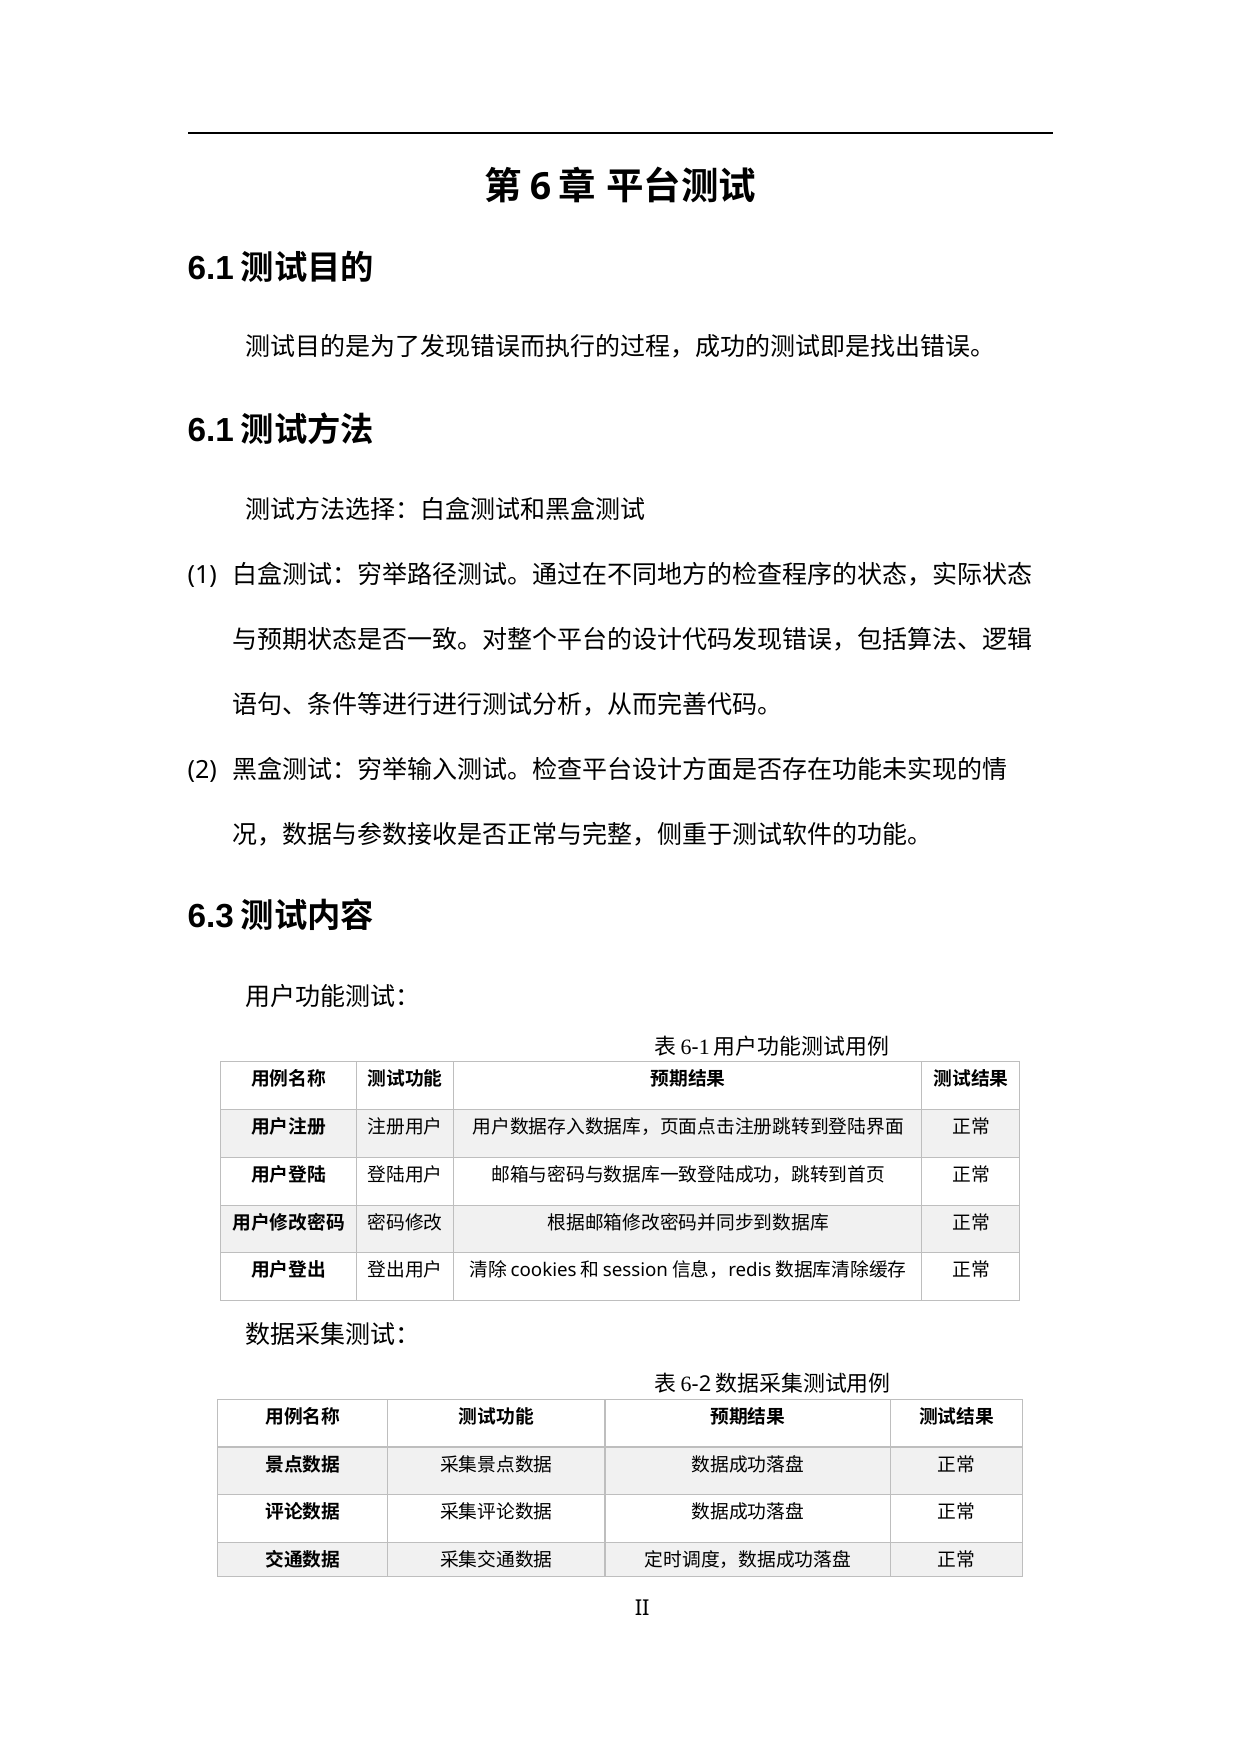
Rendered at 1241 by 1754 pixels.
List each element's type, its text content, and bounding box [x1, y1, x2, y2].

text 测试方法选择：白盒测试和黑盒测试 [187, 476, 1053, 541]
table_cell 定时调度，数据成功落盘 [606, 1543, 890, 1576]
text 表6-2数据采集测试用例 [187, 1366, 1053, 1399]
list 白盒测试：穷举路径测试。通过在不同地方的检查程序的状态，实际状态与预期状态是否一致。对整个平台的设计代码发现错误，包括算法、逻辑语句、条件等进行进行测试分析，从而完善代码。 [187, 541, 1053, 736]
table_cell 正常 [922, 1253, 1019, 1300]
table_cell 评论数据 [218, 1495, 387, 1542]
table_header 测试结果 [922, 1062, 1019, 1109]
table_cell 正常 [922, 1158, 1019, 1204]
table_header 测试功能 [388, 1400, 604, 1446]
table_header 预期结果 [454, 1062, 921, 1109]
table_cell 邮箱与密码与数据库一致登陆成功，跳转到首页 [454, 1158, 921, 1204]
table_cell 数据成功落盘 [606, 1495, 890, 1542]
table_header 预期结果 [606, 1400, 890, 1446]
text 数据采集测试： [187, 1301, 1053, 1366]
table_cell 正常 [922, 1110, 1019, 1157]
table_cell 交通数据 [218, 1543, 387, 1576]
subtitle 第6章 平台测试 [187, 151, 1053, 216]
table_cell 采集评论数据 [388, 1495, 604, 1542]
text 表6-1用户功能测试用例 [187, 1028, 1053, 1061]
table_cell 根据邮箱修改密码并同步到数据库 [454, 1206, 921, 1252]
text 用户功能测试： [187, 963, 1053, 1028]
table_cell 注册用户 [357, 1110, 453, 1157]
table_cell 清除cookies和session信息，redis数据库清除缓存 [454, 1253, 921, 1300]
table_cell 用户登出 [221, 1253, 356, 1300]
table_cell 景点数据 [218, 1448, 387, 1494]
table_cell 登陆用户 [357, 1158, 453, 1204]
subtitle 6.3测试内容 [187, 882, 1053, 947]
table_cell 用户修改密码 [221, 1206, 356, 1252]
table_cell 登出用户 [357, 1253, 453, 1300]
table_header 用例名称 [218, 1400, 387, 1446]
table_cell 密码修改 [357, 1206, 453, 1252]
subtitle 6.1测试方法 [187, 395, 1053, 460]
table_header 用例名称 [221, 1062, 356, 1109]
table_cell 正常 [891, 1448, 1022, 1494]
table_cell 用户注册 [221, 1110, 356, 1157]
list 黑盒测试：穷举输入测试。检查平台设计方面是否存在功能未实现的情况，数据与参数接收是否正常与完整，侧重于测试软件的功能。 [187, 736, 1053, 866]
table_cell 正常 [891, 1543, 1022, 1576]
table_cell 正常 [922, 1206, 1019, 1252]
table_header 测试结果 [891, 1400, 1022, 1446]
text 测试目的是为了发现错误而执行的过程，成功的测试即是找出错误。 [187, 313, 1053, 378]
table_cell 数据成功落盘 [606, 1448, 890, 1494]
table_cell 用户登陆 [221, 1158, 356, 1204]
table_header 测试功能 [357, 1062, 453, 1109]
table_cell 正常 [891, 1495, 1022, 1542]
table_cell 采集景点数据 [388, 1448, 604, 1494]
subtitle 6.1测试目的 [187, 232, 1053, 297]
table_cell 采集交通数据 [388, 1543, 604, 1576]
table_cell 用户数据存入数据库，页面点击注册跳转到登陆界面 [454, 1110, 921, 1157]
